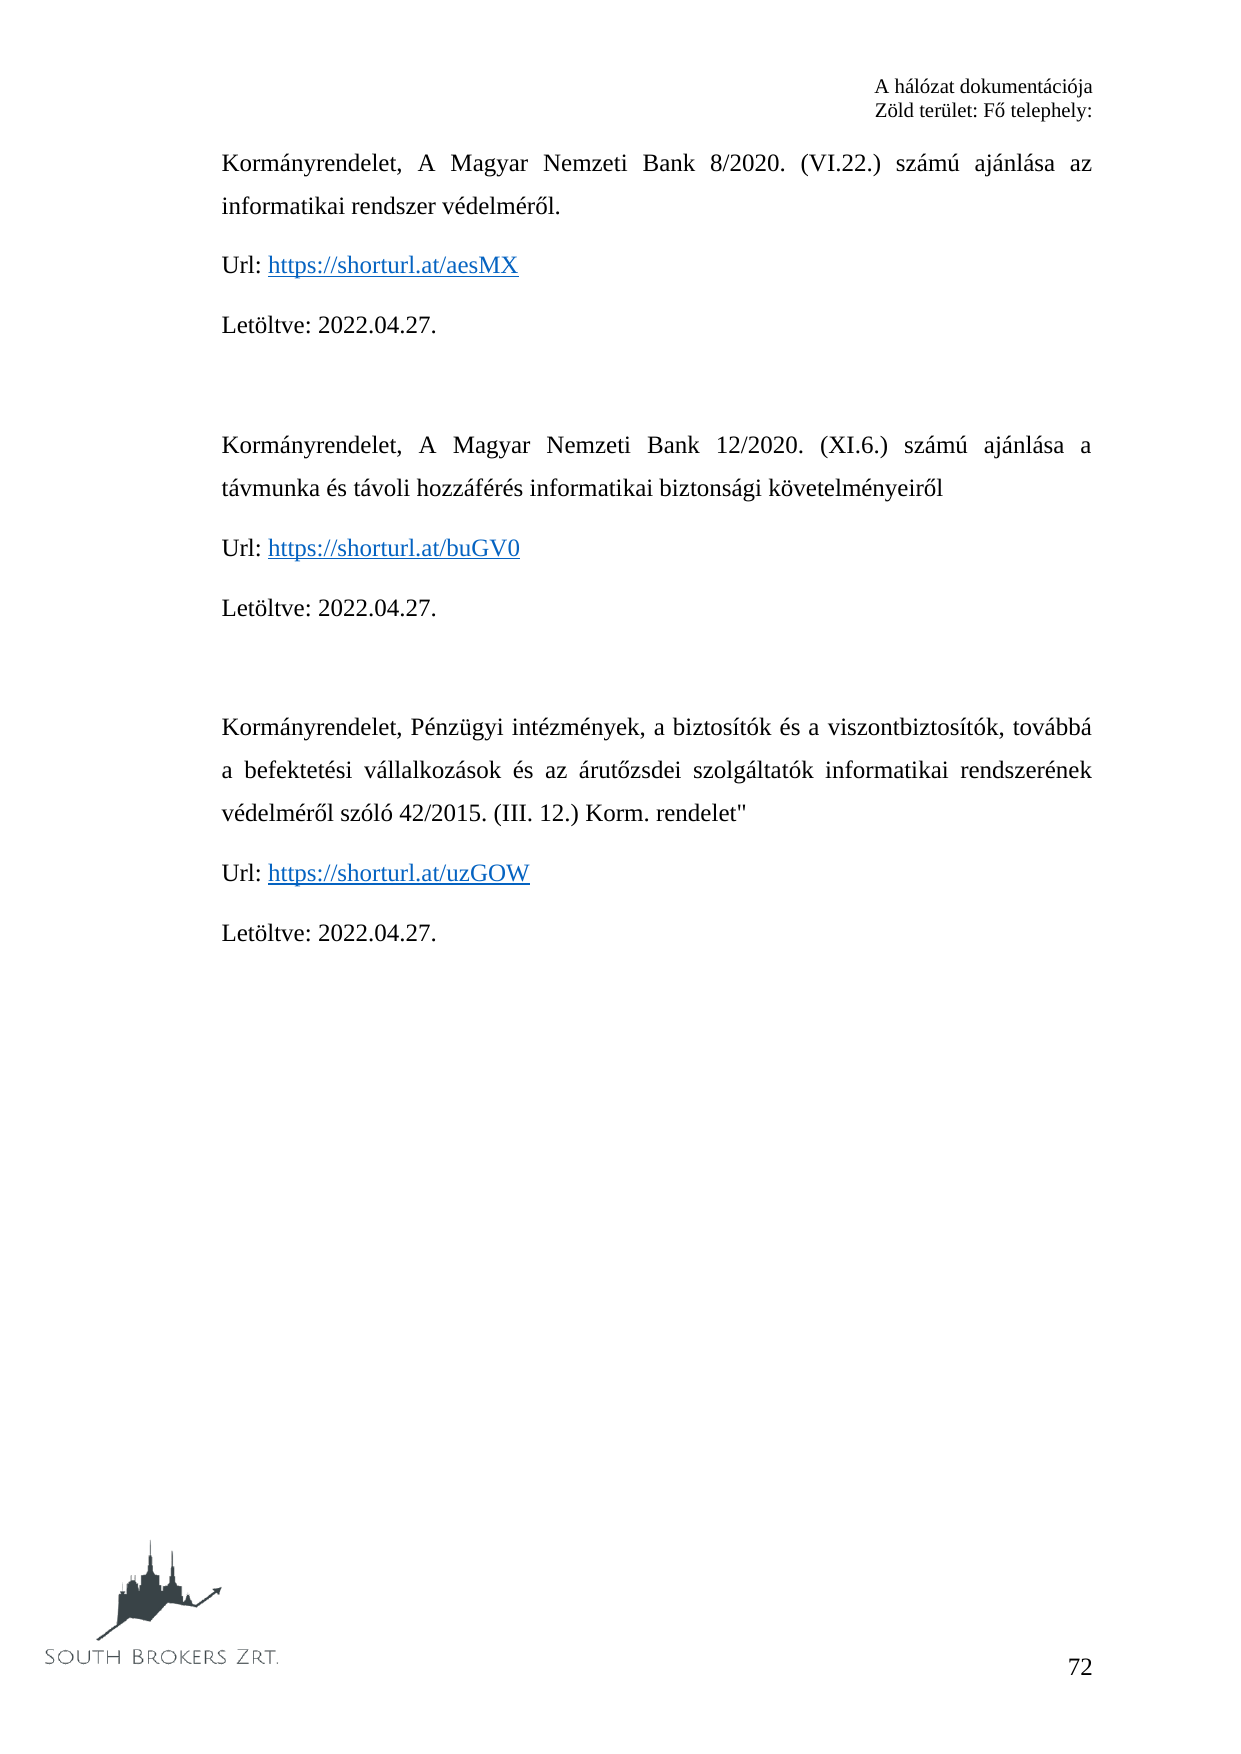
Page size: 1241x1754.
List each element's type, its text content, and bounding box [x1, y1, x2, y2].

text Letöltve: 2022.04.27. [221, 310, 1093, 339]
text Url: https://shorturl.at/aesMX [221, 251, 1093, 279]
text Letöltve: 2022.04.27. [221, 593, 1093, 621]
text Url: https://shorturl.at/buGV0 [221, 533, 1093, 562]
text Kormányrendelet, A Magyar Nemzeti Bank 12/2020. (XI.6.) számú ajánlása a távmunka és távoli hozzáférés informatikai biztonsági követelményeiről [221, 430, 1093, 502]
text Kormányrendelet, A Magyar Nemzeti Bank 8/2020. (VI.22.) számú ajánlása az informatikai rendszer védelméről. [221, 148, 1093, 219]
text Kormányrendelet, Pénzügyi intézmények, a biztosítók és a viszontbiztosítók, továbbá a befektetési vállalkozások és az árutőzsdei szolgáltatók informatikai rendszerének védelméről szóló 42/2015. (III. 12.) Korm. rendelet" [221, 712, 1093, 827]
text Letöltve: 2022.04.27. [221, 918, 1093, 947]
picture [0, 1475, 318, 1754]
text Url: https://shorturl.at/uzGOW [221, 858, 1093, 887]
